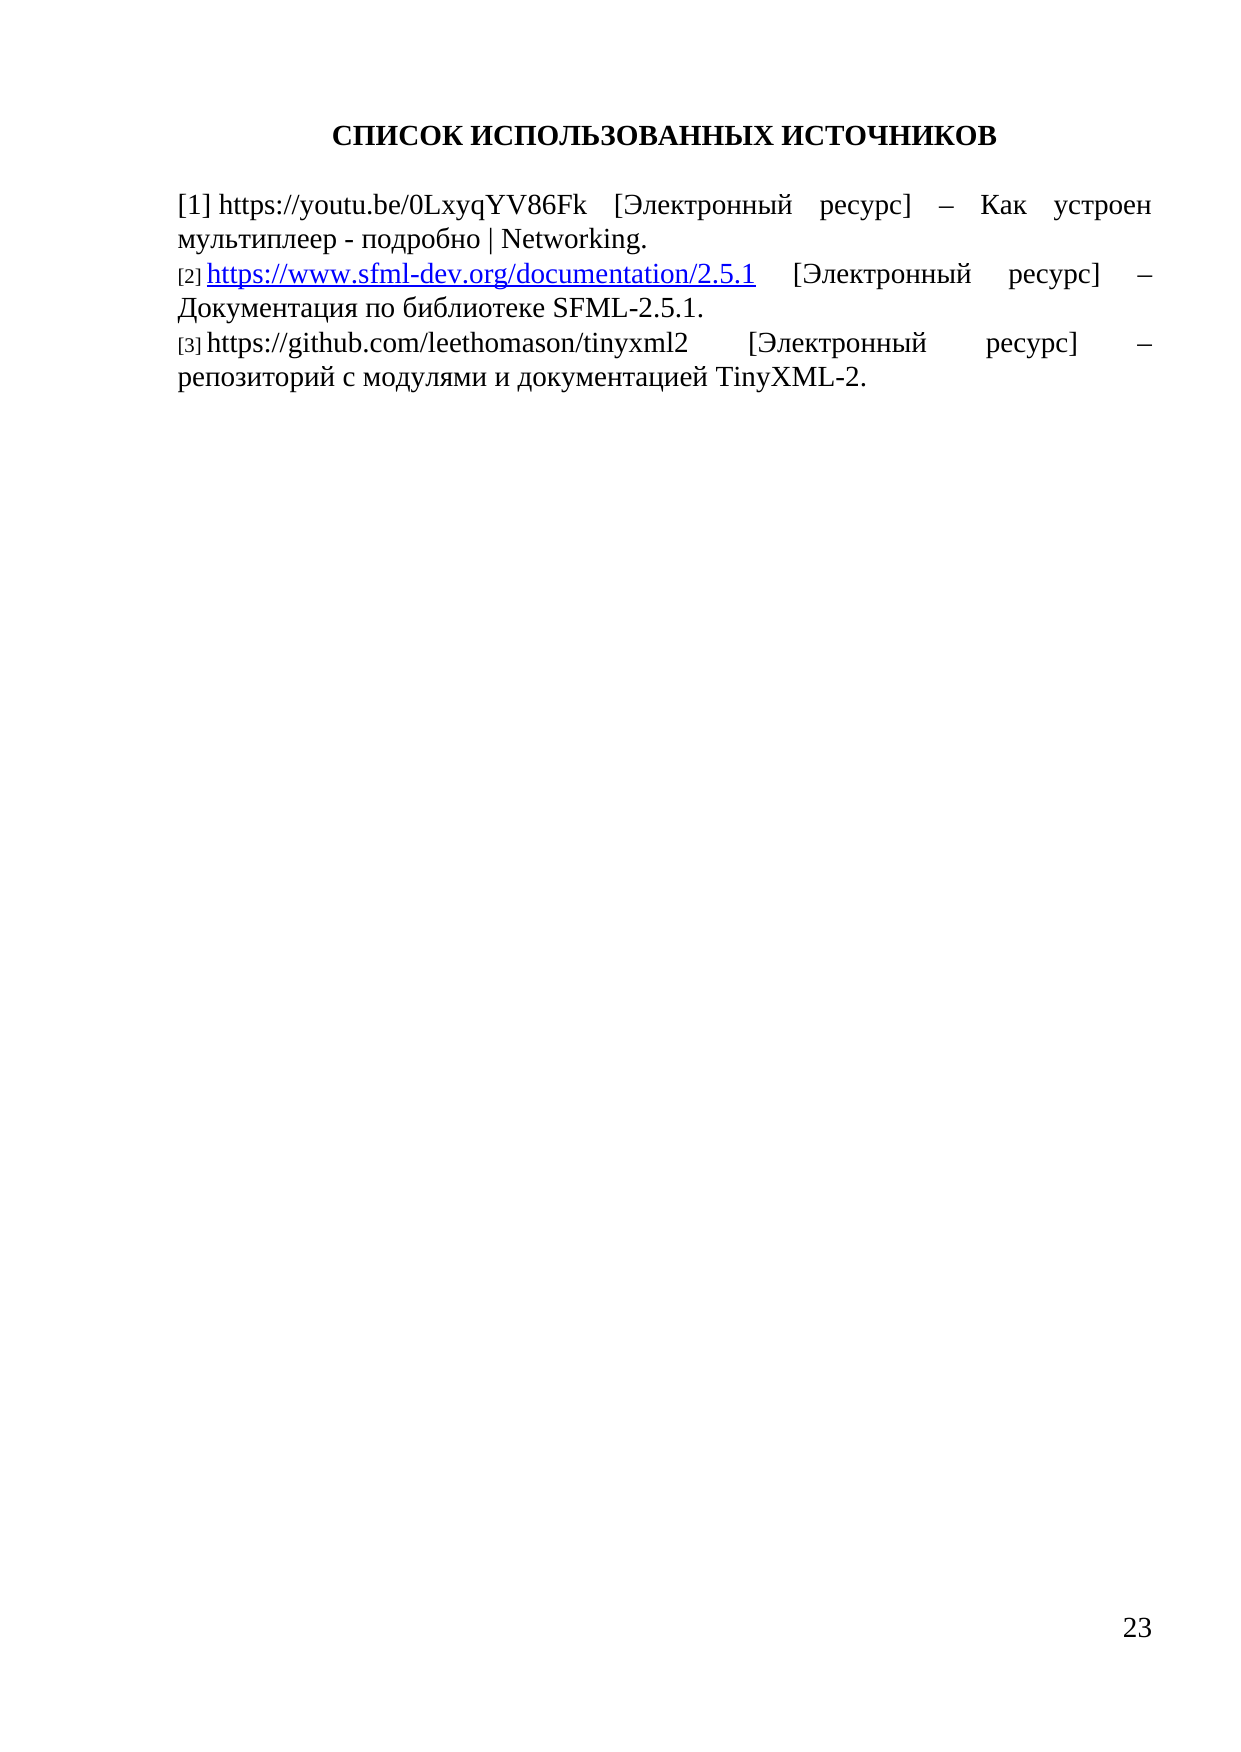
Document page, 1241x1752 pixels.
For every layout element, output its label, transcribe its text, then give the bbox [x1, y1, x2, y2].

text СПИСОК ИСПОЛЬЗОВАННЫХ ИСТОЧНИКОВ [177, 118, 1152, 152]
list https://www.sfml-dev.org/documentation/2.5.1 [Электронный ресурс] –Документация по библиотеке SFML-2.5.1. [177, 256, 1152, 323]
list https://youtu.be/0LxyqYV86Fk [Электронный ресурс] – Как устроен мультиплеер - подробно | Networking. [177, 187, 1152, 254]
list https://github.com/leethomason/tinyxml2 [Электронный ресурс] – репозиторий с модулями и документацией TinyXML-2. [177, 326, 1152, 393]
